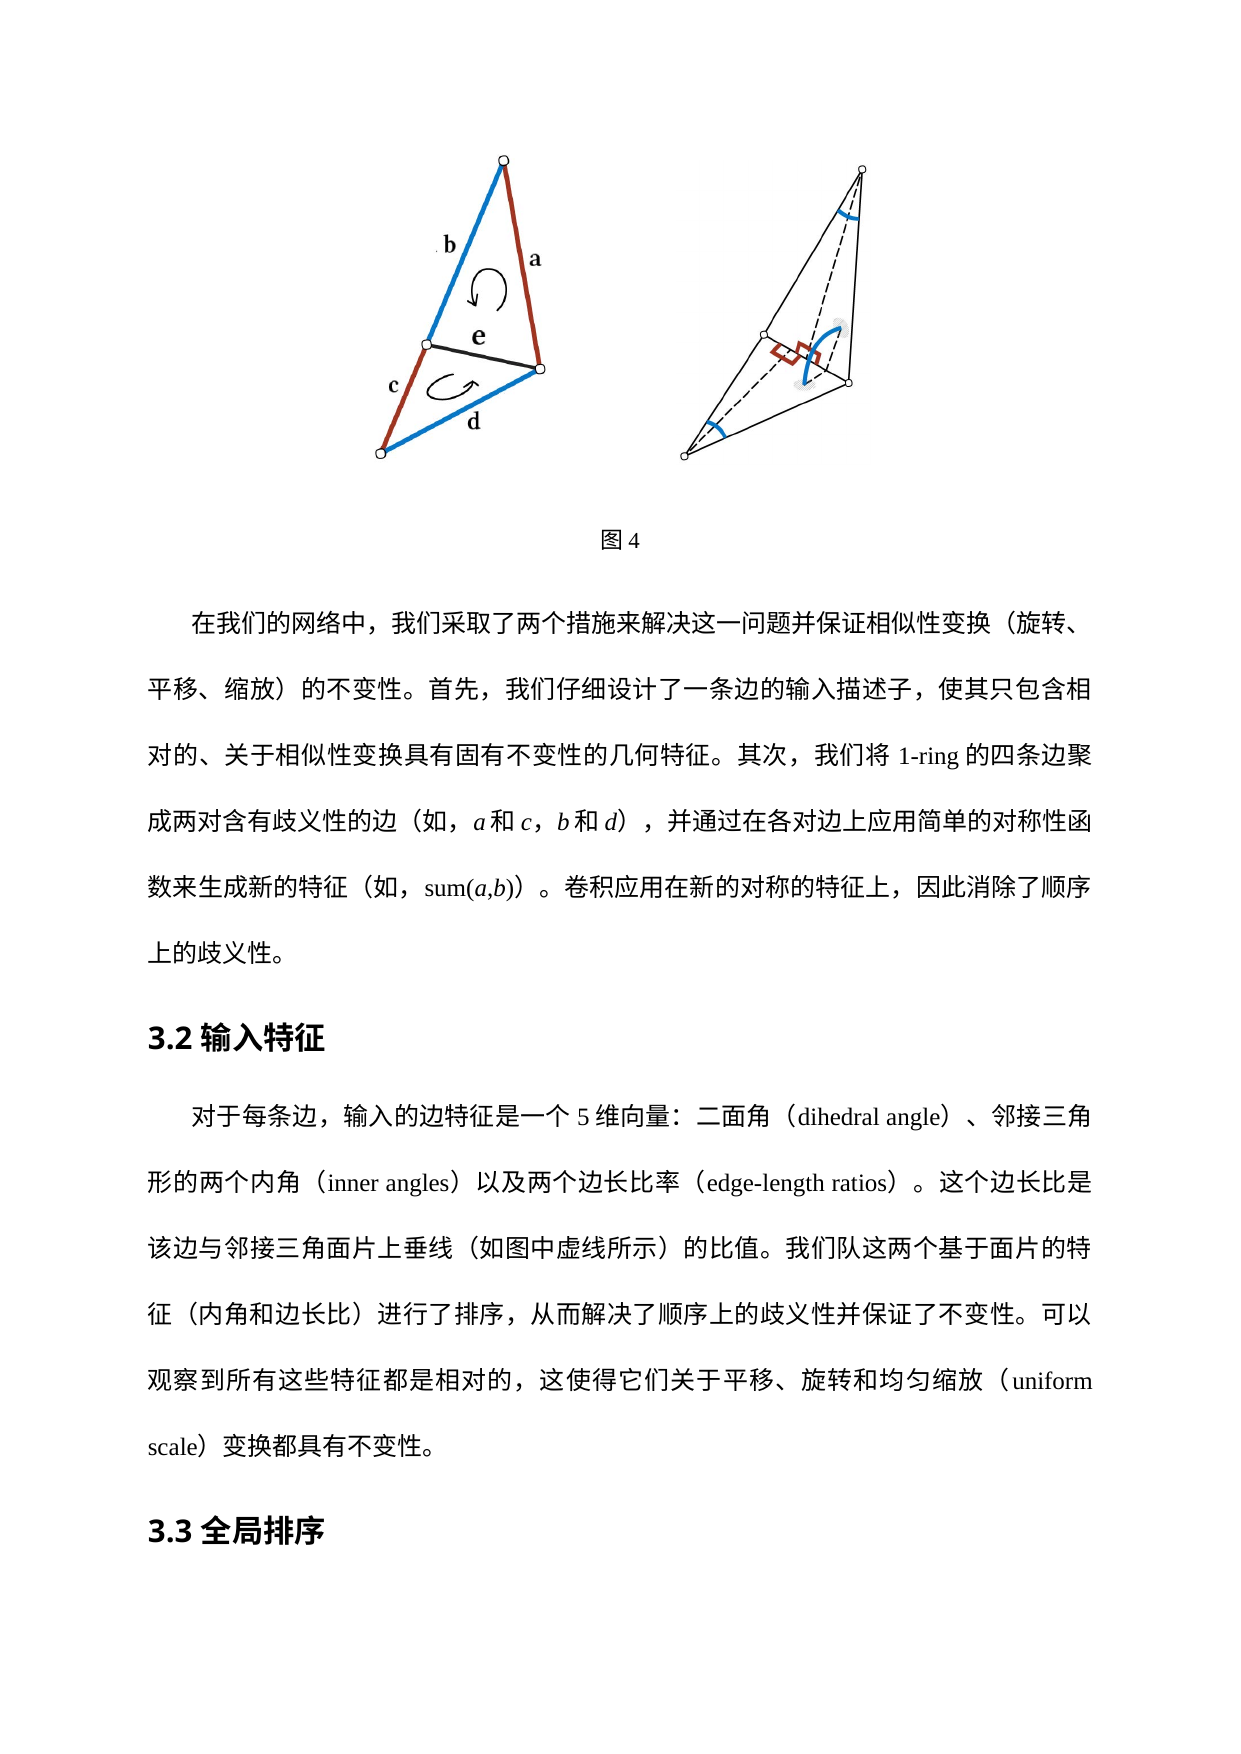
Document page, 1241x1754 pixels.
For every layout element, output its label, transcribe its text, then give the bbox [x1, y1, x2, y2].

text 3.2 输入特征 [148, 992, 1092, 1080]
text 在我们的网络中，我们采取了两个措施来解决这一问题并保证相似性变换（旋转、平移、缩放）的不变性。首先，我们仔细设计了一条边的输入描述子，使其只包含相对的、关于相似性变换具有固有不变性的几何特征。其次，我们将1-ring的四条边聚成两对含有歧义性的边（如，a和c，b和d），并通过在各对边上应用简单的对称性函数来生成新的特征（如，sum(a,b)）。卷积应用在新的对称的特征上，因此消除了顺序上的歧义性。 [148, 599, 1092, 974]
picture [369, 150, 551, 465]
picture [675, 160, 871, 465]
text 3.3 全局排序 [148, 1485, 1092, 1573]
text 对于每条边，输入的边特征是一个5维向量：二面角（dihedral angle）、邻接三角形的两个内角（inner angles）以及两个边长比率（edge-length ratios）。这个边长比是该边与邻接三角面片上垂线（如图中虚线所示）的比值。我们队这两个基于面片的特征（内角和边长比）进行了排序，从而解决了顺序上的歧义性并保证了不变性。可以观察到所有这些特征都是相对的，这使得它们关于平移、旋转和均匀缩放（uniform scale）变换都具有不变性。 [148, 1092, 1092, 1467]
text 图4 [148, 517, 1092, 561]
